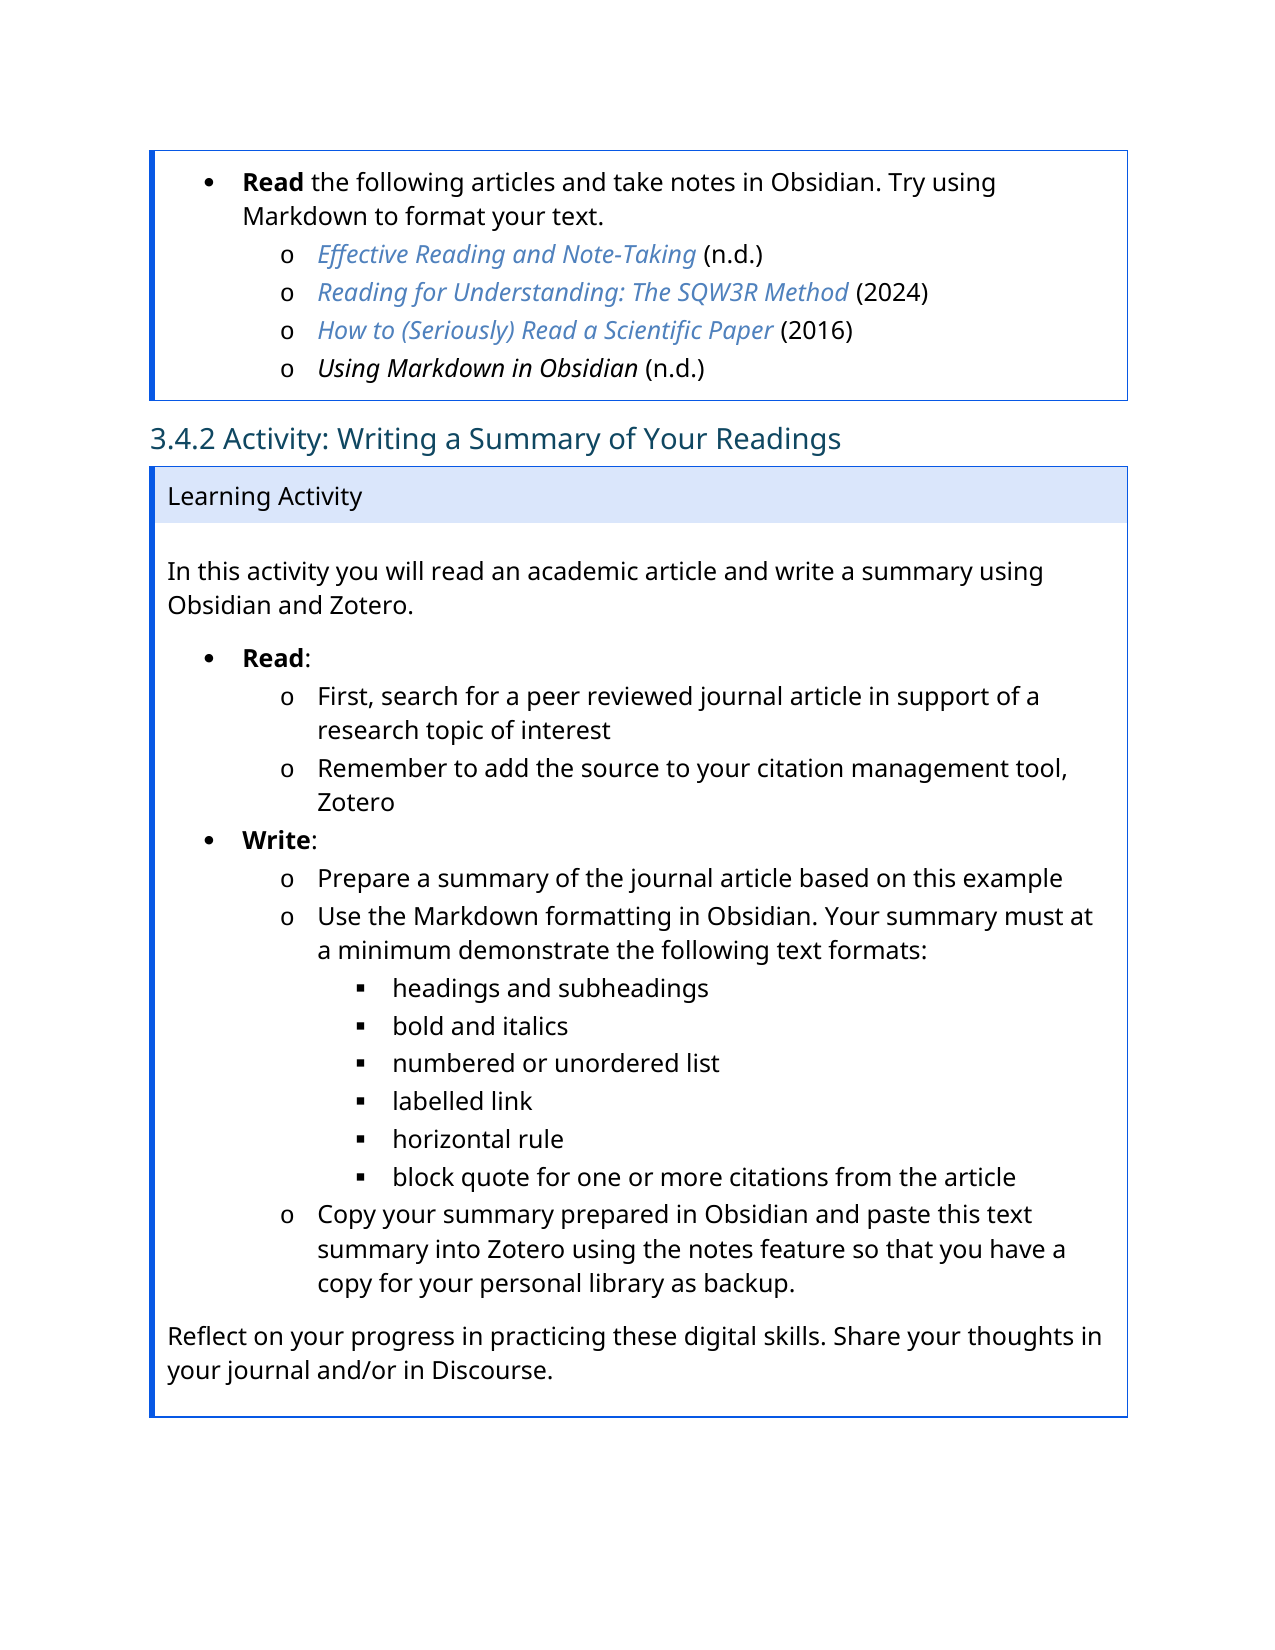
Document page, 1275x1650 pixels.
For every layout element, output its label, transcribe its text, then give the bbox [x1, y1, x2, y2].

table_header Learning Activity [155, 467, 1127, 523]
subtitle 3.4.2 Activity: Writing a Summary of Your Readings [150, 418, 1125, 458]
table_cell In this activity you will read an academic article and write a summary using Obsidian and Zotero. Read: First, search for a peer reviewed journal article in support of a research topic of interest Remember to add the source to your citation management tool, Zotero Write: Prepare a summary of the journal article based on this example Use the Markdown formatting in Obsidian. Your summary must at a minimum demonstrate the following text formats: headings and subheadings bold and italics numbered or unordered list labelled link horizontal rule block quote for one or more citations from the article Copy your summary prepared in Obsidian and paste this text summary into Zotero using the notes feature so that you have a copy for your personal library as backup. Reflect on your progress in practicing these digital skills. Share your thoughts in your journal and/or in Discourse. [155, 524, 1127, 1416]
table_cell Read the following articles and take notes in Obsidian. Try using Markdown to format your text. Effective Reading and Note-Taking (n.d.) Reading for Understanding: The SQW3R Method (2024) How to (Seriously) Read a Scientific Paper (2016) Using Markdown in Obsidian (n.d.) [155, 151, 1127, 400]
